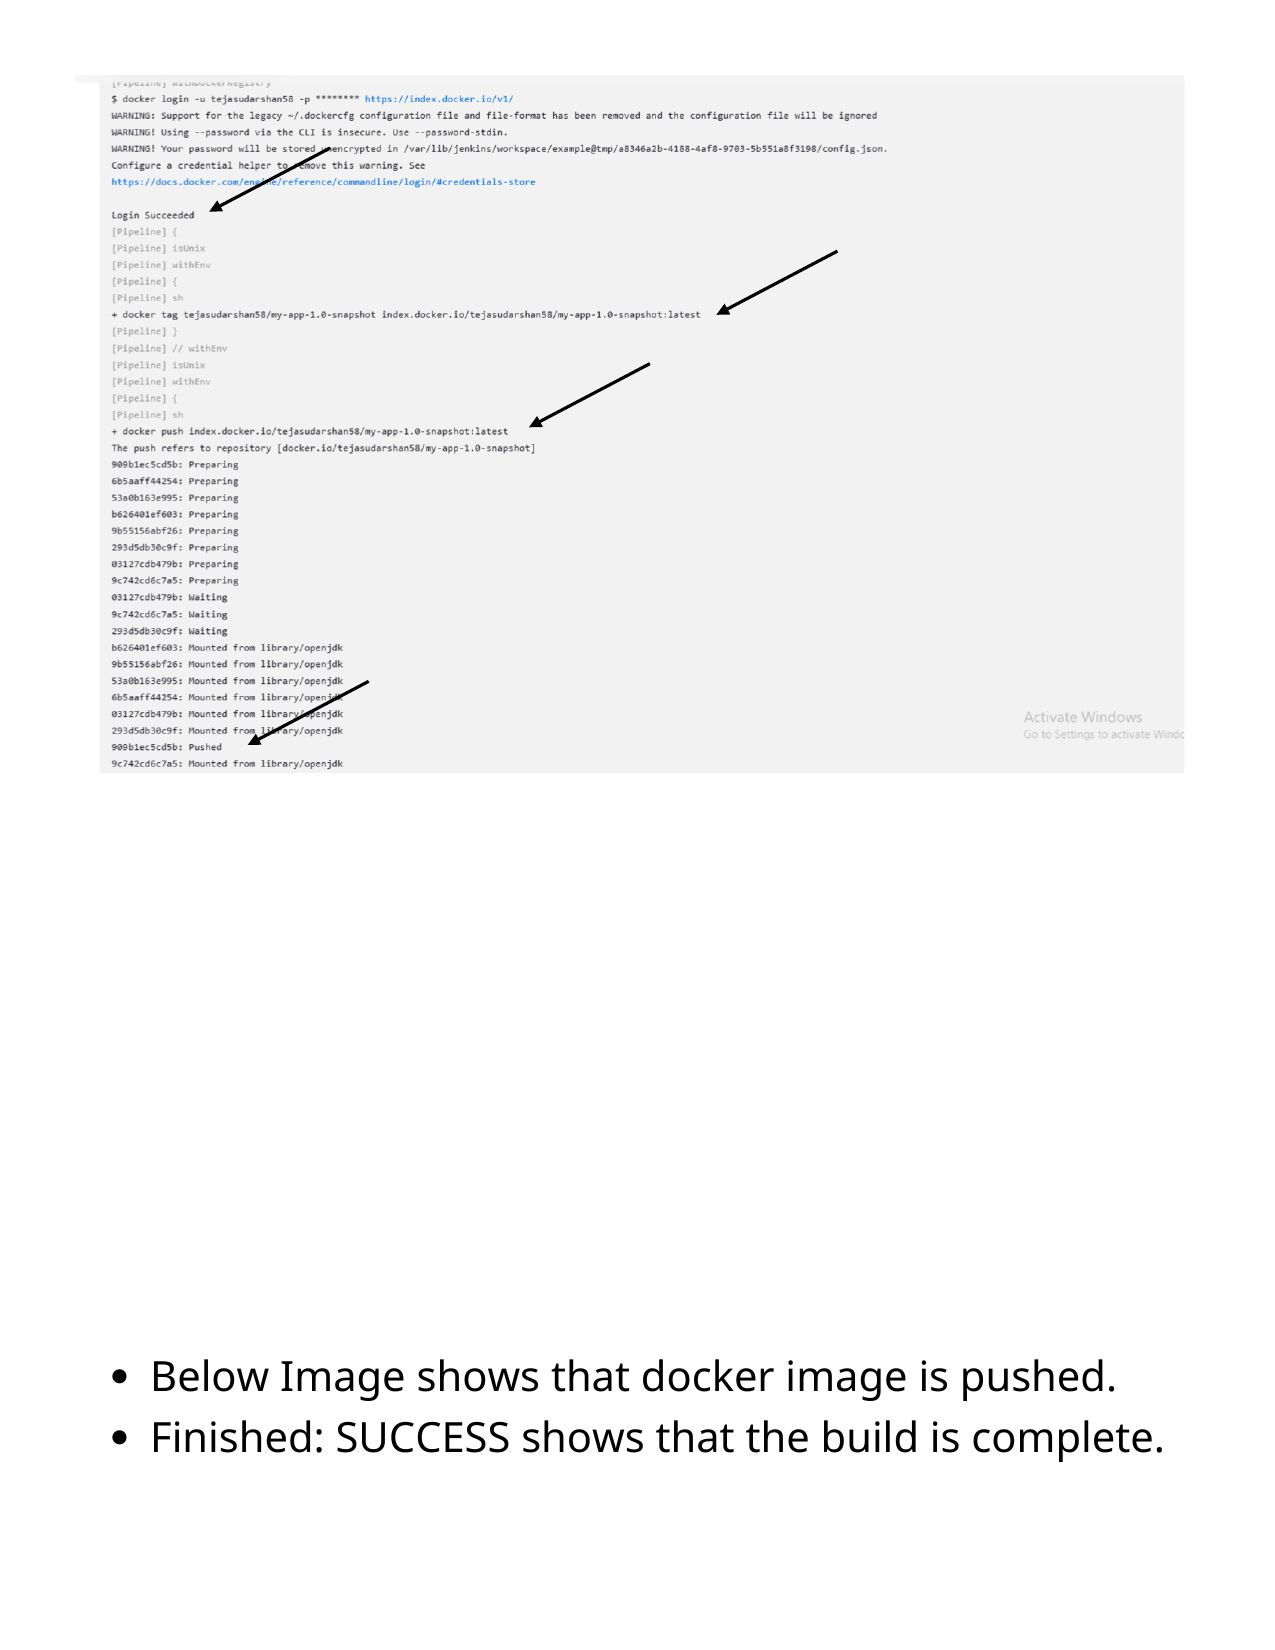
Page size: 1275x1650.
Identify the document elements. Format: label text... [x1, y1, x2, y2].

picture [75, 75, 1185, 773]
list Below Image shows that docker image is pushed. [112, 1346, 1200, 1403]
list Finished: SUCCESS shows that the build is complete. [112, 1408, 1200, 1464]
